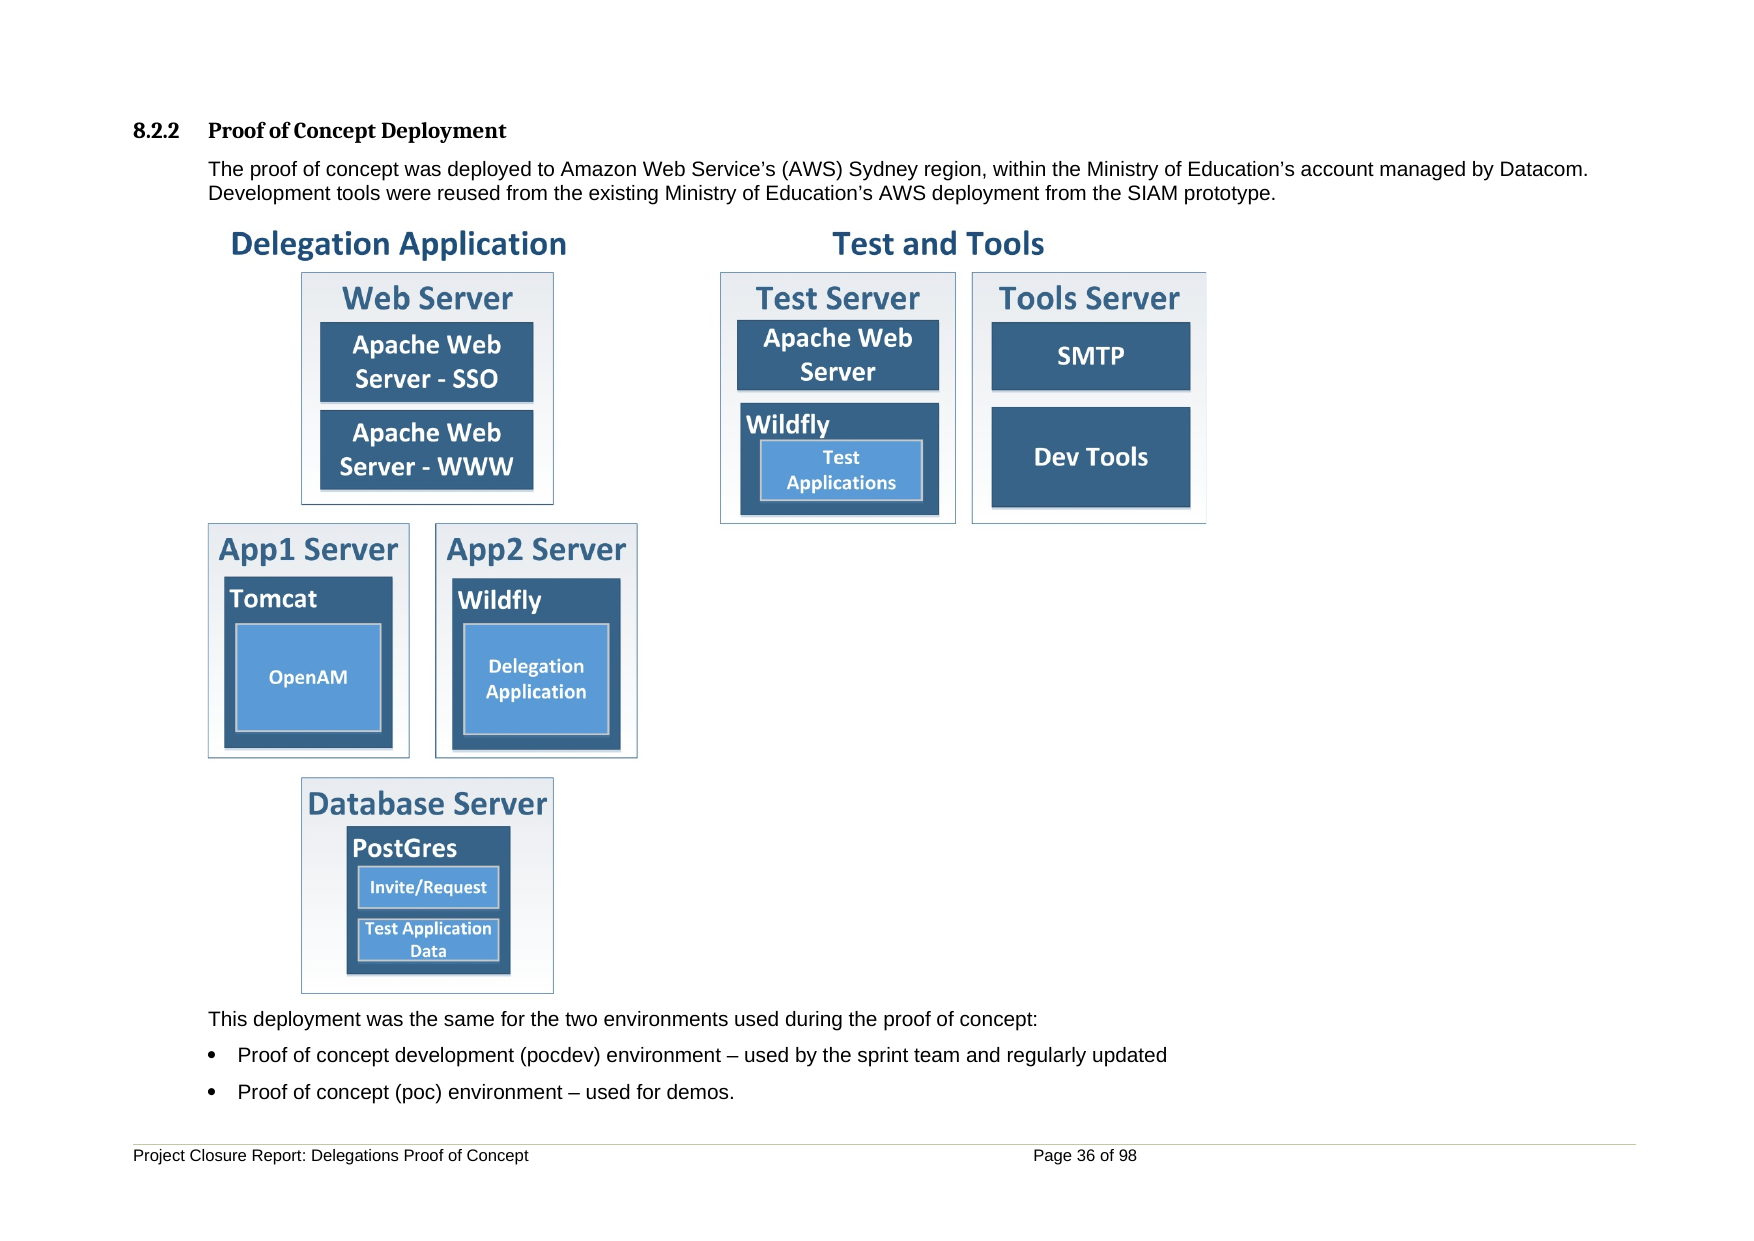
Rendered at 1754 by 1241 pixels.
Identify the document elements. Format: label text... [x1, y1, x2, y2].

text This deployment was the same for the two environments used during the proof of concept: [208, 1006, 1636, 1030]
subtitle 8.2.2 Proof of Concept Deployment [133, 118, 1636, 144]
text Proof of concept (poc) environment – used for demos. [208, 1079, 1636, 1103]
picture [207, 217, 1207, 994]
text Proof of concept development (pocdev) environment – used by the sprint team and regularly updated [208, 1043, 1636, 1067]
text The proof of concept was deployed to Amazon Web Service’s (AWS) Sydney region, within the Ministry of Education’s account managed by Datacom. Development tools were reused from the existing Ministry of Education’s AWS deployment from the SIAM prototype. [208, 157, 1636, 205]
